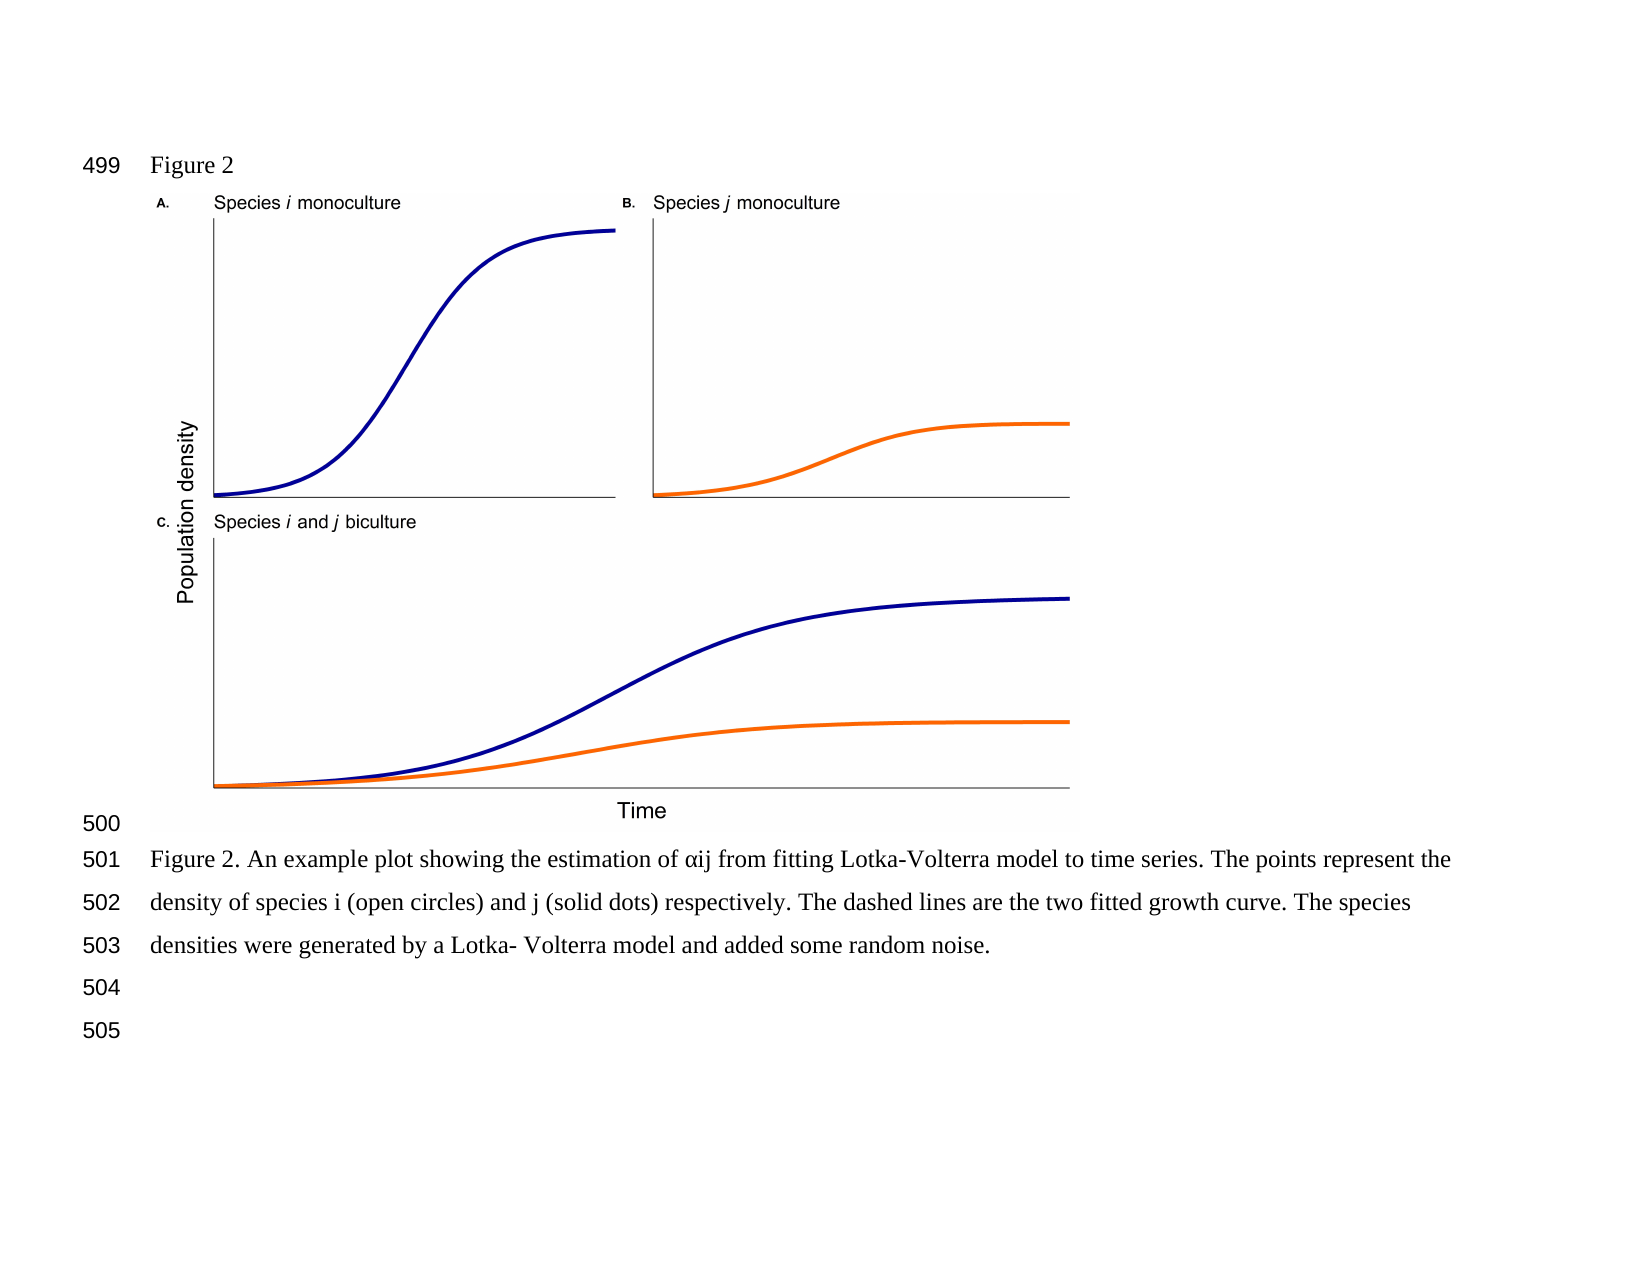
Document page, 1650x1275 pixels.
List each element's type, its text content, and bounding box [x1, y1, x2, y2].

text Figure 2 [150, 150, 1500, 179]
text Figure 2. An example plot showing the estimation of αij from fitting Lotka-Volterra model to time series. The points represent the density of species i (open circles) and j (solid dots) respectively. The dashed lines are the two fitted growth curve. The species densities were generated by a Lotka- Volterra model and added some random noise. [150, 844, 1500, 959]
picture [150, 193, 1081, 832]
